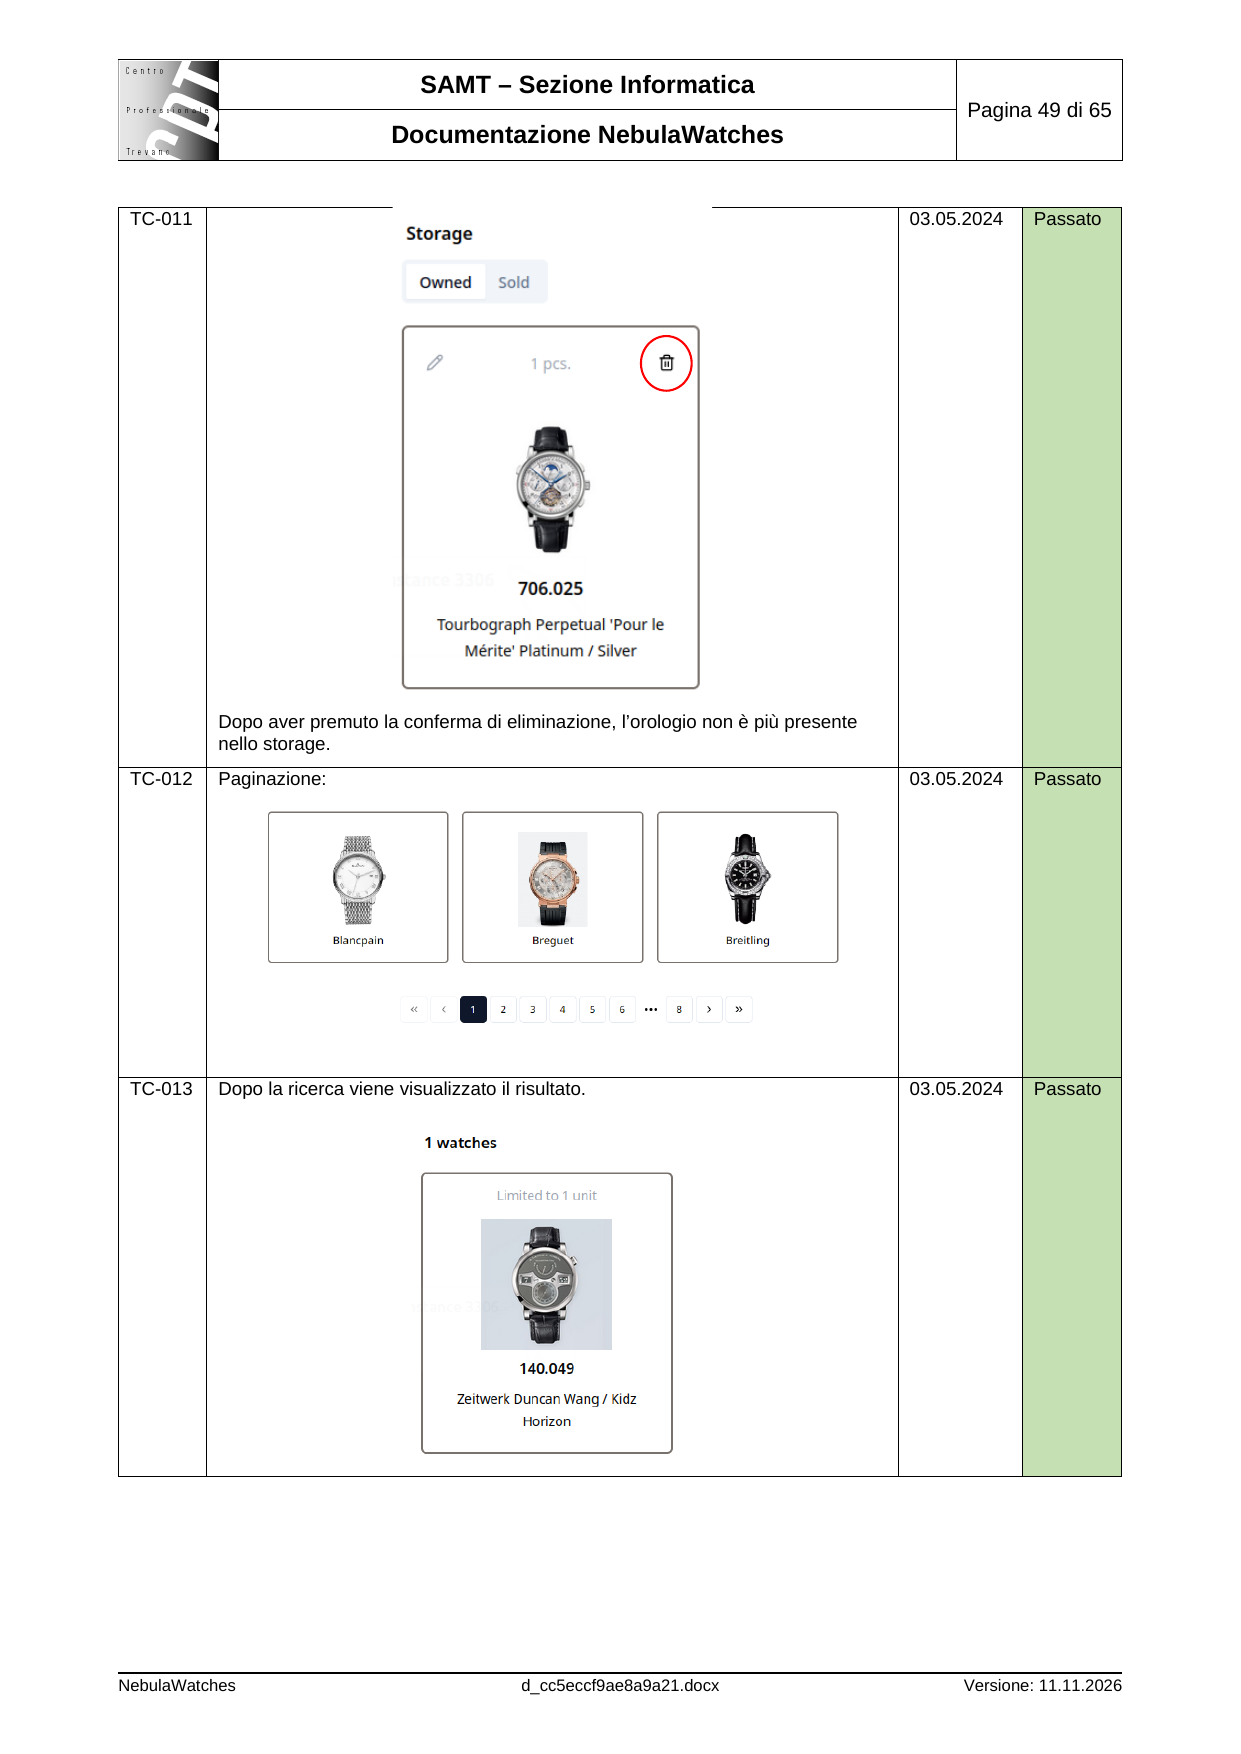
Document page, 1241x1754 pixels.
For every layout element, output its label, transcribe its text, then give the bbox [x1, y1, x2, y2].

table_cell TC-013 [119, 1078, 206, 1476]
table_cell Paginazione: [207, 768, 898, 1077]
table_cell 03.05.2024 [899, 1078, 1022, 1476]
table_cell Dopo la ricerca viene visualizzato il risultato. [207, 1078, 898, 1476]
picture [392, 207, 713, 697]
table_cell Passato [1023, 1078, 1121, 1476]
picture [260, 803, 845, 1028]
table_cell TC-012 [119, 768, 206, 1077]
picture [118, 60, 219, 160]
table_cell 03.05.2024 [899, 208, 1022, 767]
table_cell Dopo aver premuto la conferma di eliminazione, l’orologio non è più presente nello storage. [207, 208, 898, 767]
table_cell 03.05.2024 [899, 768, 1022, 1077]
table_cell Passato [1023, 768, 1121, 1077]
table_cell TC-011 [119, 208, 206, 767]
table_cell Passato [1023, 208, 1121, 767]
picture [411, 1113, 694, 1462]
